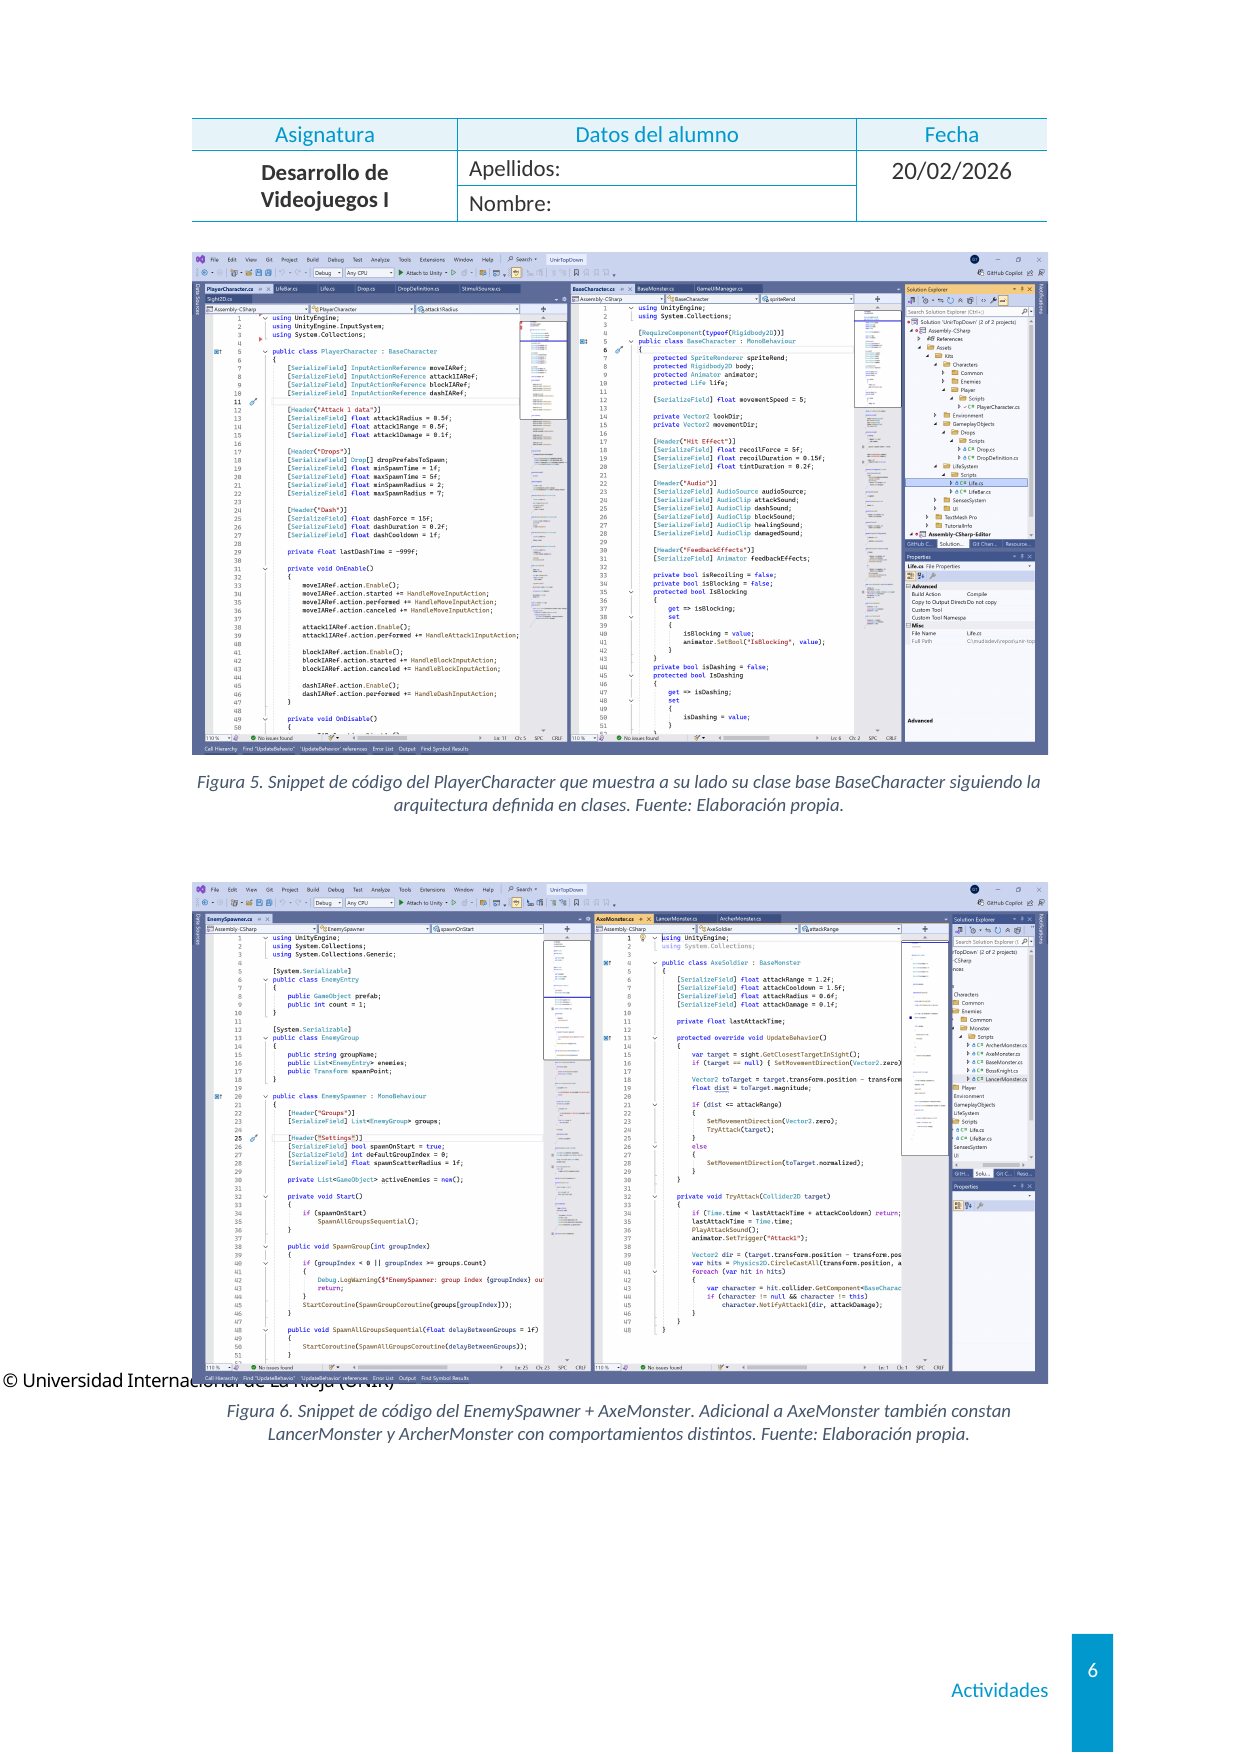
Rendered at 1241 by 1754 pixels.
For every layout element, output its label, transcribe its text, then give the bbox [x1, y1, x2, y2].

picture [192, 252, 1049, 755]
picture [192, 882, 1049, 1384]
